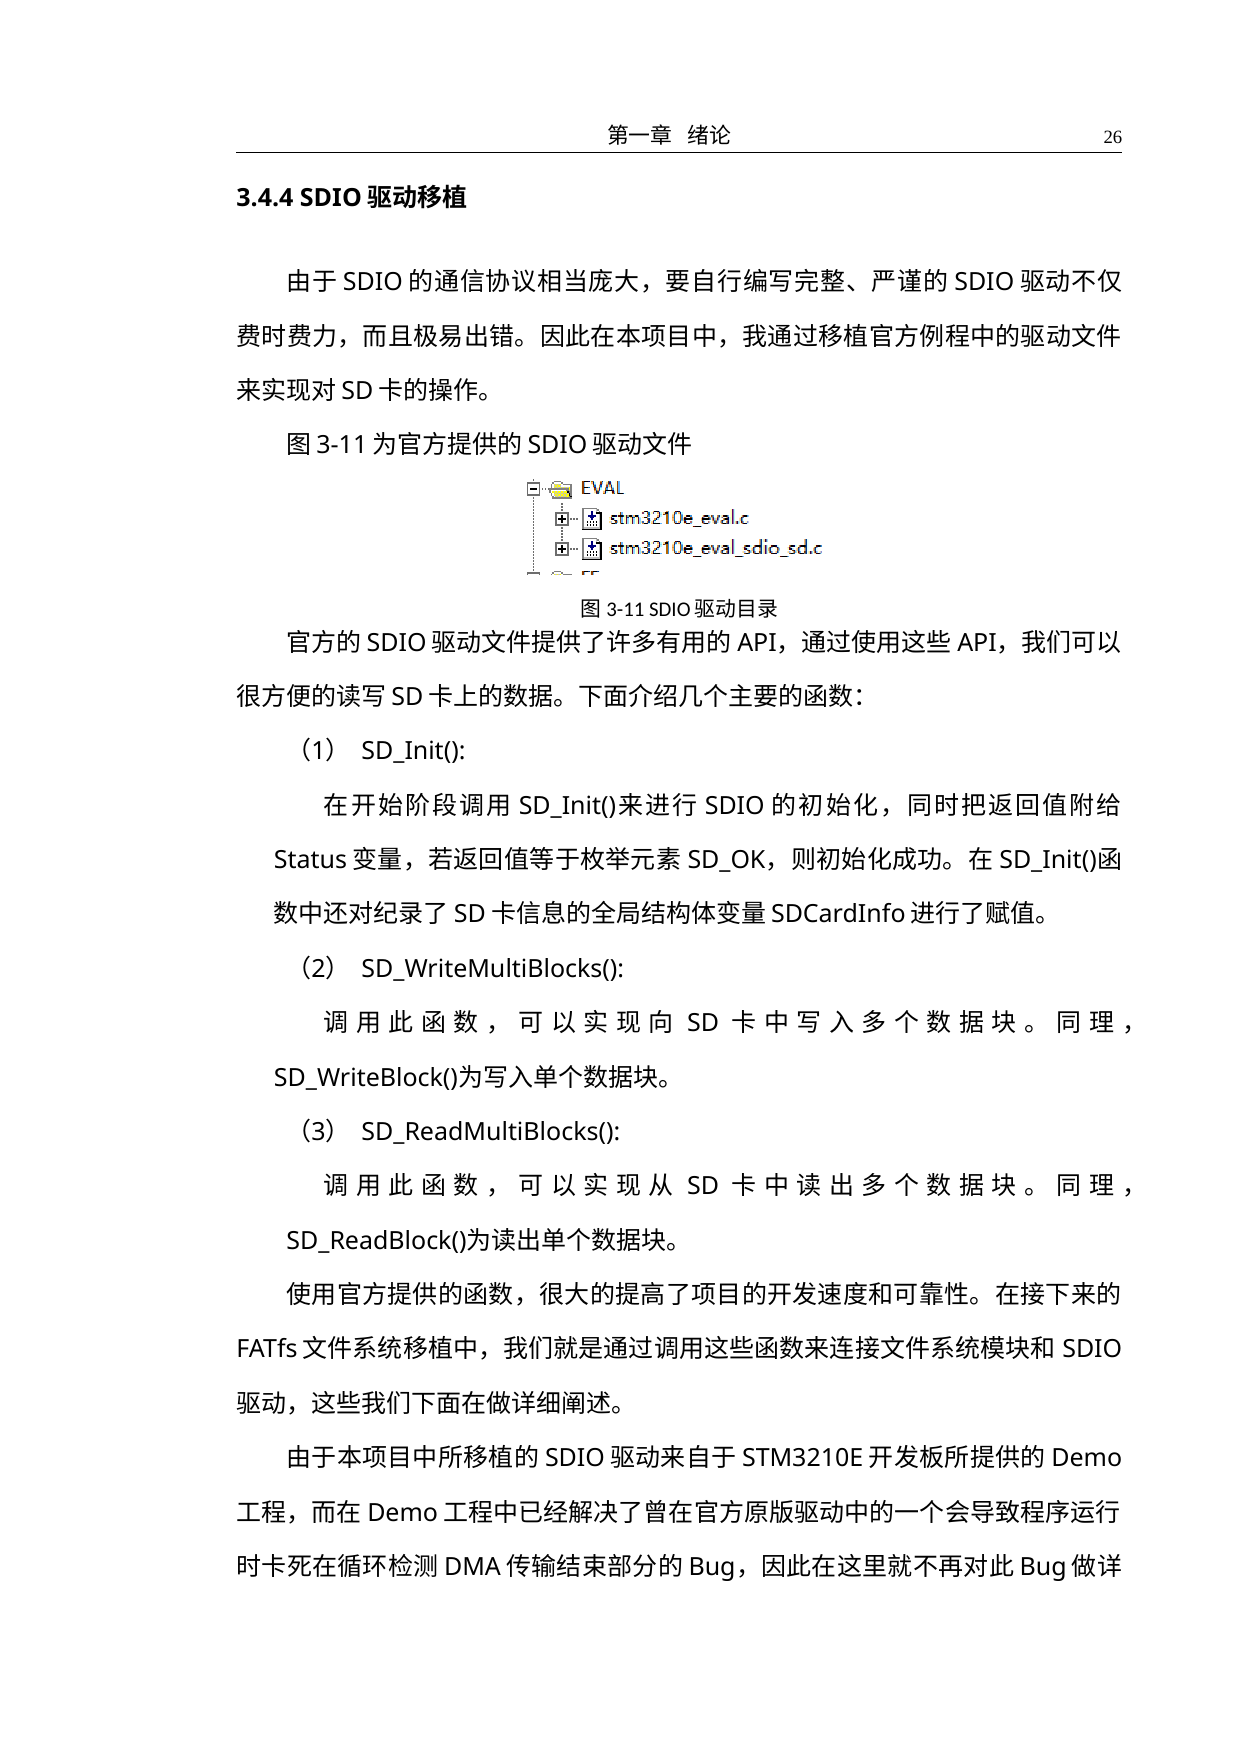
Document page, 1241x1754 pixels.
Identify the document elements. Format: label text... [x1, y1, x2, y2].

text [236, 1438, 1122, 1583]
text 在开始阶段调用SD_Init()来进行SDIO的初始化，同时把返回值附给Status变量，若返回值等于枚举元素SD_OK，则初始化成功。在SD_Init()函数中还对纪录了SD卡信息的全局结构体变量SDCardInfo进行了赋值。 [274, 785, 1122, 930]
text 图 3-11 SDIO驱动目录 [236, 592, 1122, 622]
text 官方的SDIO驱动文件提供了许多有用的API，通过使用这些API，我们可以很方便的读写SD卡上的数据。下面介绍几个主要的函数： [236, 622, 1122, 713]
text 调用此函数，可以实现从SD卡中读出多个数据块。同理，SD_ReadBlock()为读出单个数据块。 [286, 1166, 1122, 1256]
text 图3-11为官方提供的SDIO驱动文件 [236, 425, 1122, 461]
subtitle 3.4.4 SDIO驱动移植 [236, 177, 1122, 213]
text 由于SDIO的通信协议相当庞大，要自行编写完整、严谨的SDIO驱动不仅费时费力，而且极易出错。因此在本项目中，我通过移植官方例程中的驱动文件来实现对SD卡的操作。 [236, 262, 1122, 407]
list SD_WriteMultiBlocks(): [286, 948, 1122, 984]
picture [507, 479, 901, 575]
list SD_ReadMultiBlocks(): [286, 1111, 1122, 1148]
text 使用官方提供的函数，很大的提高了项目的开发速度和可靠性。在接下来的FATfs文件系统移植中，我们就是通过调用这些函数来连接文件系统模块和SDIO驱动，这些我们下面在做详细阐述。 [236, 1274, 1122, 1419]
list SD_Init(): [286, 731, 1122, 767]
text 调用此函数，可以实现向SD卡中写入多个数据块。同理，SD_WriteBlock()为写入单个数据块。 [274, 1003, 1122, 1093]
